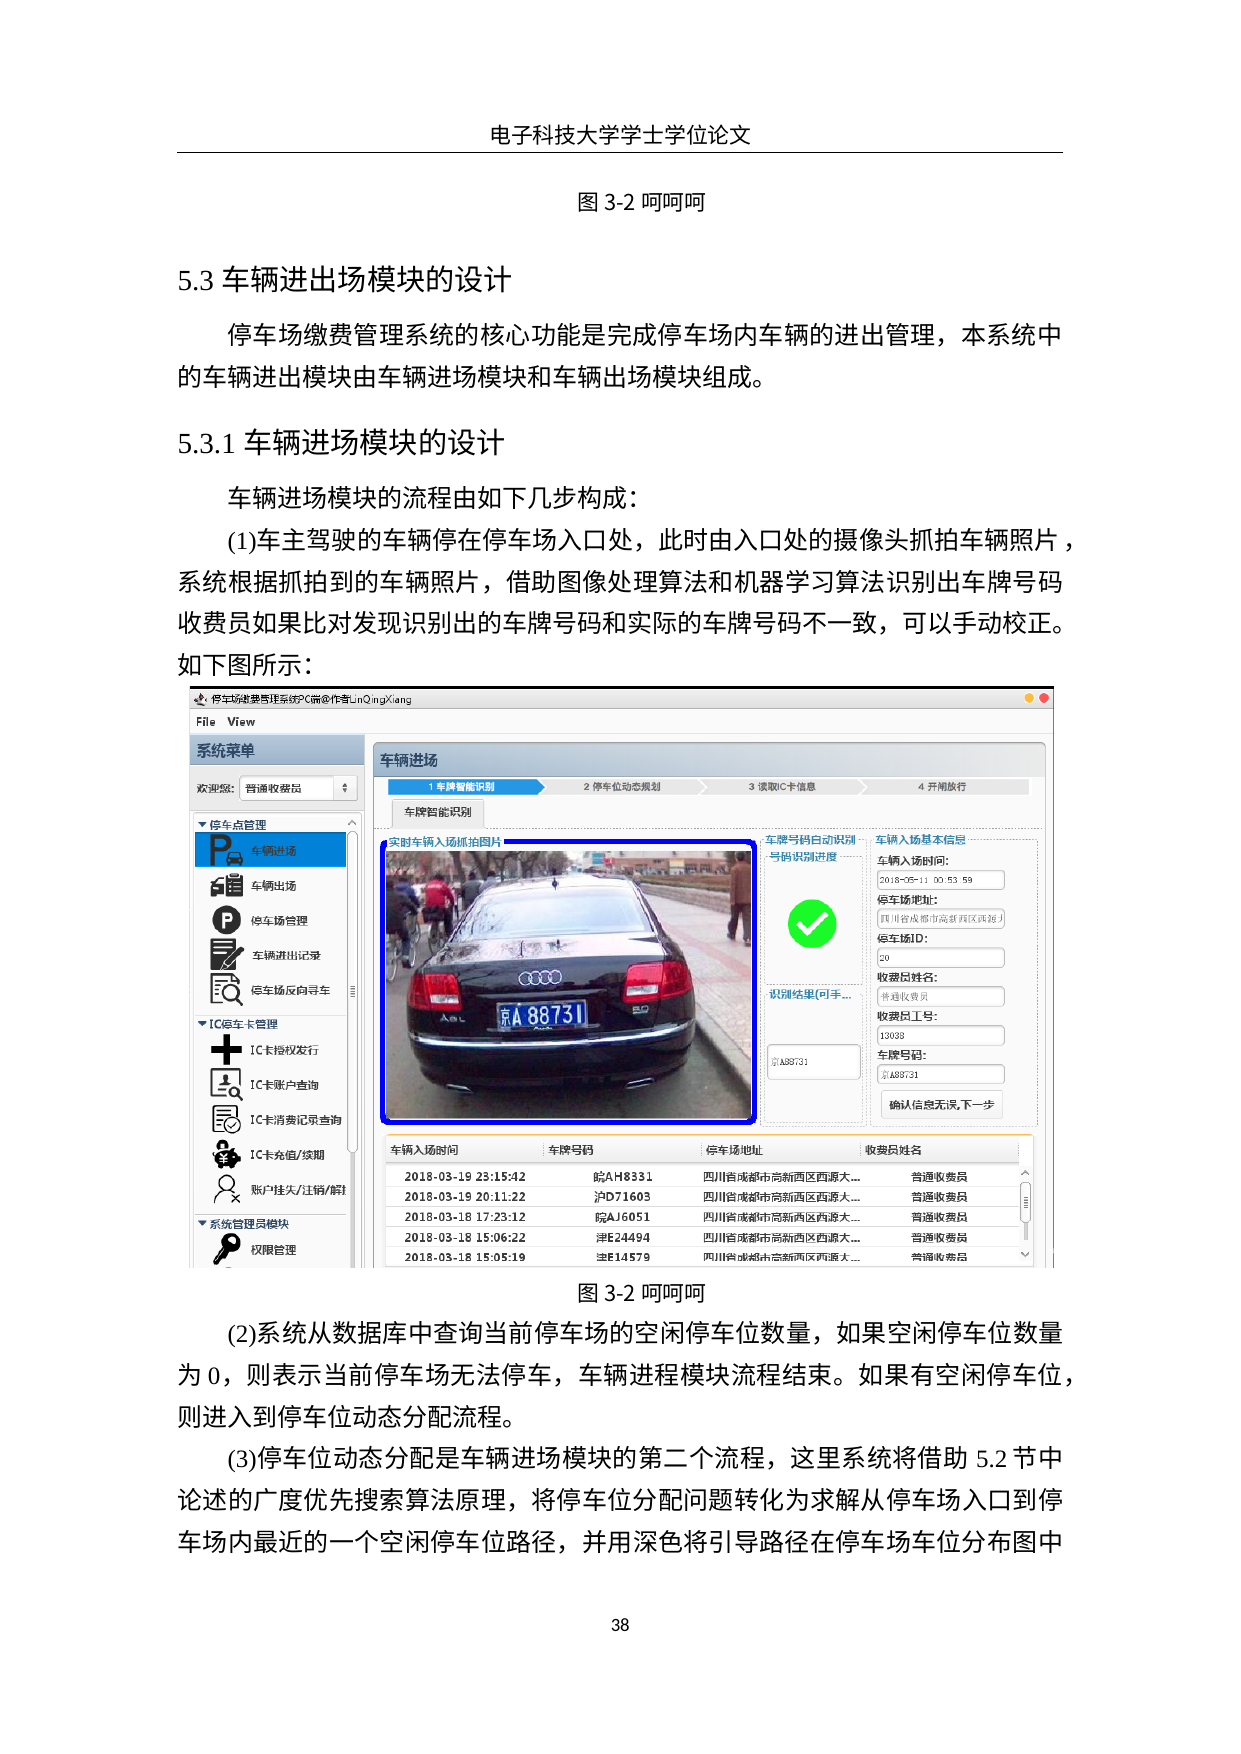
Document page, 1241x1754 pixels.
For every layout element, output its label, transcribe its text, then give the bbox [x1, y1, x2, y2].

text 如下图所示： [177, 641, 1063, 683]
text 车辆进场模块的流程由如下几步构成： [177, 474, 1063, 516]
text (1)车主驾驶的车辆停在停车场入口处，此时由入口处的摄像头抓拍车辆照片，系统根据抓拍到的车辆照片，借助图像处理算法和机器学习算法识别出车牌号码。收费员如果比对发现识别出的车牌号码和实际的车牌号码不一致，可以手动校正。 [177, 516, 1063, 641]
picture [189, 686, 1054, 1268]
text 5.3.1 车辆进场模块的设计 [177, 419, 1063, 462]
text (2)系统从数据库中查询当前停车场的空闲停车位数量，如果空闲停车位数量为0，则表示当前停车场无法停车，车辆进程模块流程结束。如果有空闲停车位，则进入到停车位动态分配流程。 [177, 1309, 1063, 1434]
text 5.3 车辆进出场模块的设计 [177, 256, 1063, 299]
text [177, 1434, 1063, 1559]
text 图3-2 呵呵呵 [177, 177, 1063, 219]
text 停车场缴费管理系统的核心功能是完成停车场内车辆的进出管理，本系统中的车辆进出模块由车辆进场模块和车辆出场模块组成。 [177, 311, 1063, 394]
